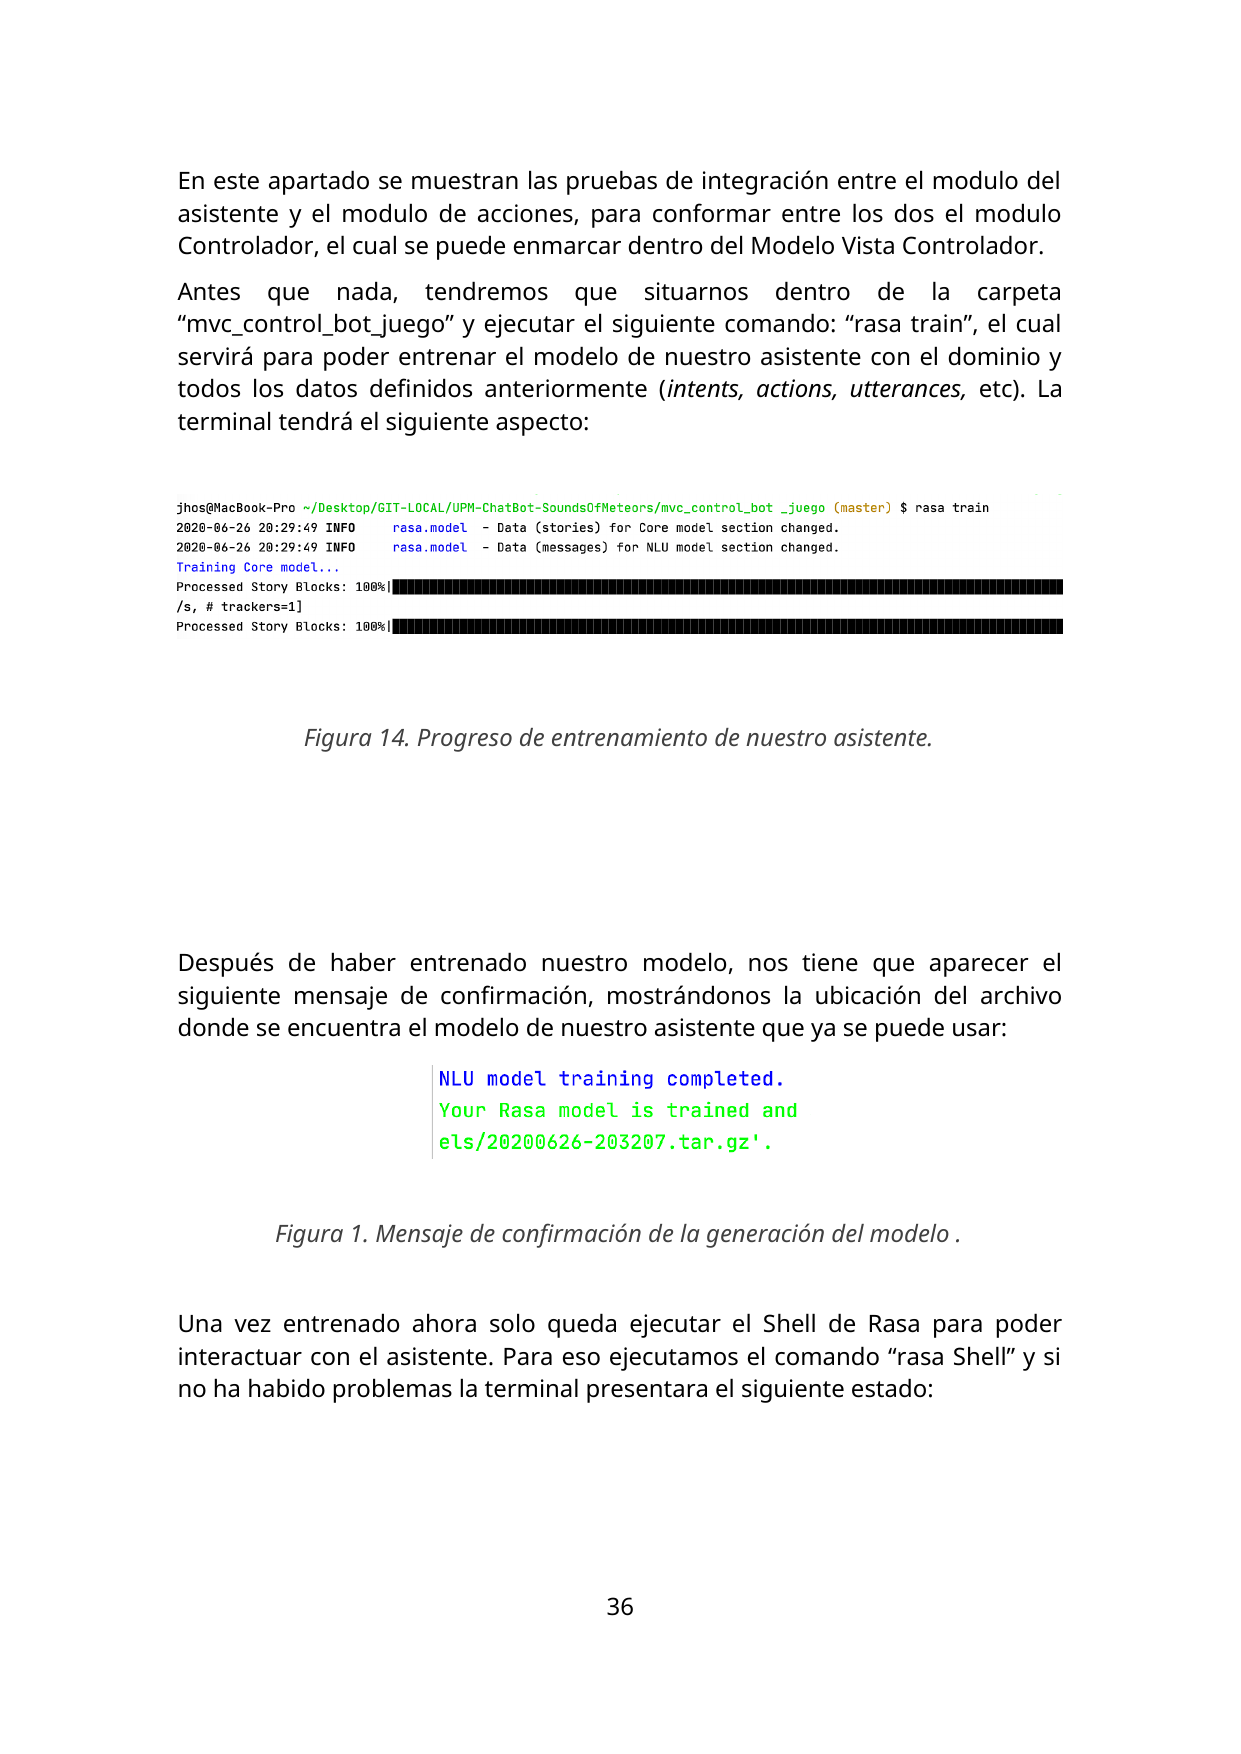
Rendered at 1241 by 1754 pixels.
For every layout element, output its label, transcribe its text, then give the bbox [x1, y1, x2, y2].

text En este apartado se muestran las pruebas de integración entre el modulo del asistente y el modulo de acciones, para conformar entre los dos el modulo Controlador, el cual se puede enmarcar dentro del Modelo Vista Controlador. [177, 164, 1063, 262]
text Después de haber entrenado nuestro modelo, nos tiene que aparecer el siguiente mensaje de confirmación, mostrándonos la ubicación del archivo donde se encuentra el modelo de nuestro asistente que ya se puede usar: [177, 946, 1063, 1044]
picture [177, 494, 1063, 639]
text Antes que nada, tendremos que situarnos dentro de la carpeta “mvc_control_bot_juego” y ejecutar el siguiente comando: “rasa train”, el cual servirá para poder entrenar el modelo de nuestro asistente con el dominio y todos los datos definidos anteriormente (intents, actions, utterances, etc). La terminal tendrá el siguiente aspecto: [177, 274, 1063, 437]
picture [431, 1065, 811, 1159]
text Figura 1. Mensaje de confirmación de la generación del modelo . [177, 1217, 1063, 1249]
text Figura 14. Progreso de entrenamiento de nuestro asistente. [177, 720, 1063, 753]
text Una vez entrenado ahora solo queda ejecutar el Shell de Rasa para poder interactuar con el asistente. Para eso ejecutamos el comando “rasa Shell” y si no ha habido problemas la terminal presentara el siguiente estado: [177, 1307, 1063, 1404]
